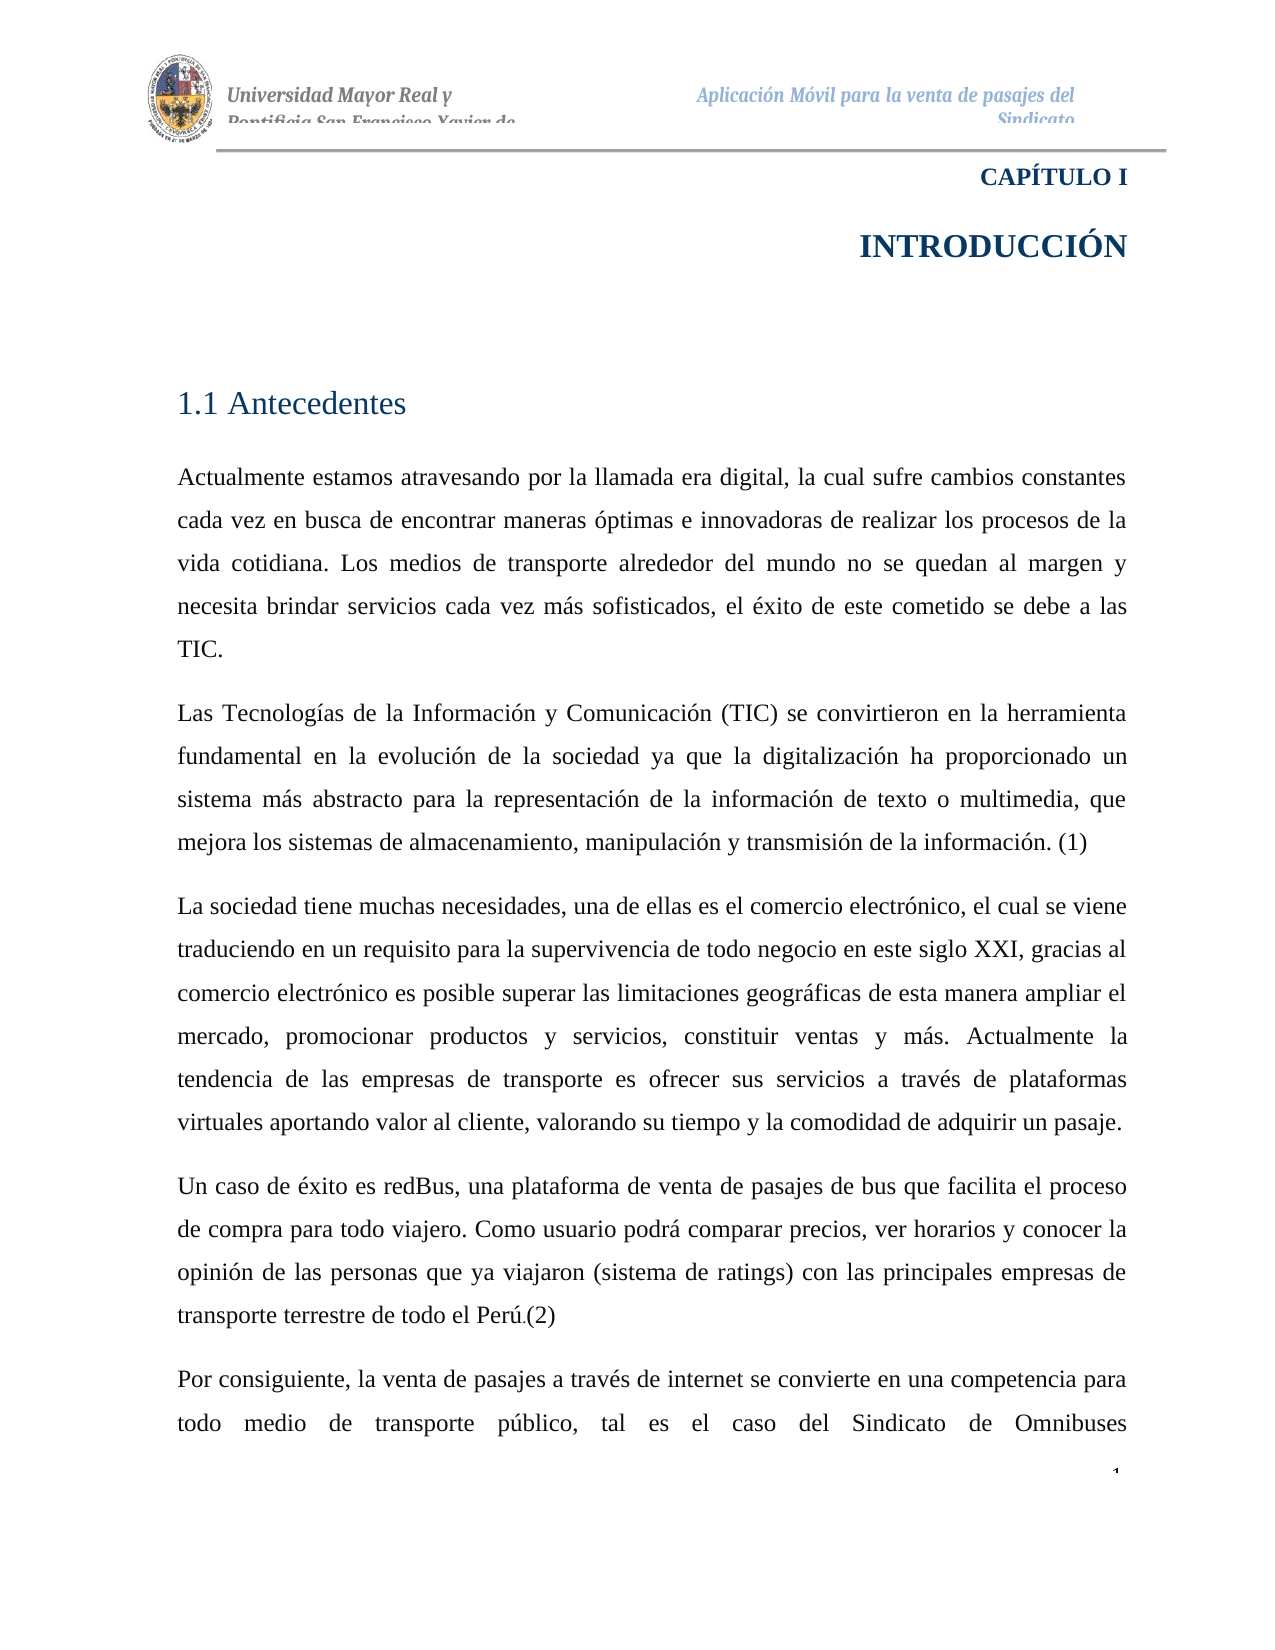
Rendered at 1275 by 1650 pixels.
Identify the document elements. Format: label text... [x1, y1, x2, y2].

text Las Tecnologías de la Información y Comunicación (TIC) se convirtieron en la herramienta fundamental en la evolución de la sociedad ya que la digitalización ha proporcionado un sistema más abstracto para la representación de la información de texto o multimedia, que mejora los sistemas de almacenamiento, manipulación y transmisión de la información. (1) [177, 698, 1127, 856]
subtitle INTRODUCCIÓN [129, 226, 1127, 264]
text Actualmente estamos atravesando por la llamada era digital, la cual sufre cambios constantes cada vez en busca de encontrar maneras óptimas e innovadoras de realizar los procesos de la vida cotidiana. Los medios de transporte alrededor del mundo no se quedan al margen y necesita brindar servicios cada vez más sofisticados, el éxito de este cometido se debe a las TIC. [177, 462, 1127, 663]
picture [147, 54, 213, 143]
text Un caso de éxito es redBus, una plataforma de venta de pasajes de bus que facilita el proceso de compra para todo viajero. Como usuario podrá comparar precios, ver horarios y conocer la opinión de las personas que ya viajaron (sistema de ratings) con las principales empresas de transporte terrestre de todo el Perú.(2) [177, 1171, 1127, 1329]
subtitle CAPÍTULO I [129, 162, 1128, 191]
subtitle Antecedentes [177, 383, 1204, 422]
text La sociedad tiene muchas necesidades, una de ellas es el comercio electrónico, el cual se viene traduciendo en un requisito para la supervivencia de todo negocio en este siglo XXI, gracias al comercio electrónico es posible superar las limitaciones geográficas de esta manera ampliar el mercado, promocionar productos y servicios, constituir ventas y más. Actualmente la tendencia de las empresas de transporte es ofrecer sus servicios a través de plataformas virtuales aportando valor al cliente, valorando su tiempo y la comodidad de adquirir un pasaje. [177, 891, 1128, 1136]
